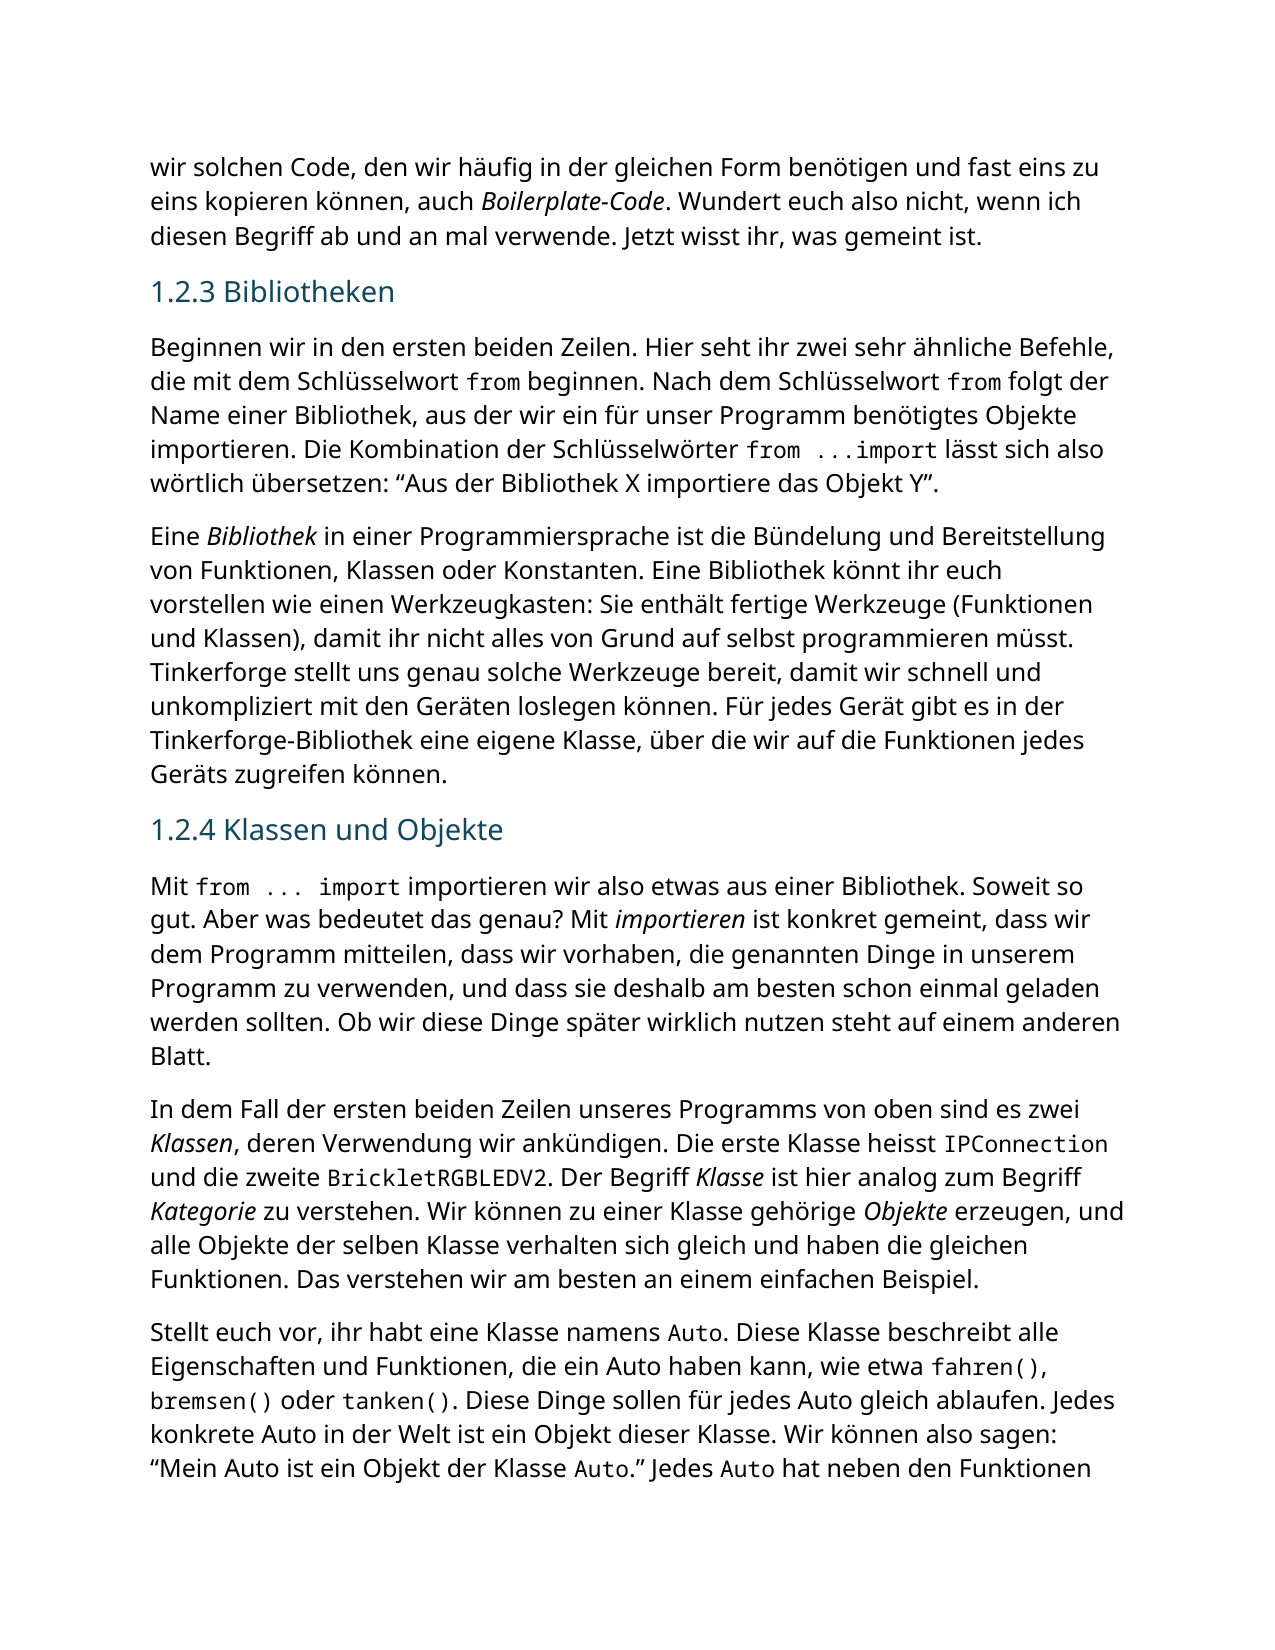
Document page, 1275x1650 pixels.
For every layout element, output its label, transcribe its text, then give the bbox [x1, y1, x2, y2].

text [150, 150, 1125, 252]
subtitle 1.2.4 Klassen und Objekte [150, 810, 1125, 849]
text In dem Fall der ersten beiden Zeilen unseres Programms von oben sind es zwei Klassen, deren Verwendung wir ankündigen. Die erste Klasse heisst IPConnection und die zweite BrickletRGBLEDV2. Der Begriff Klasse ist hier analog zum Begriff Kategorie zu verstehen. Wir können zu einer Klasse gehörige Objekte erzeugen, und alle Objekte der selben Klasse verhalten sich gleich und haben die gleichen Funktionen. Das verstehen wir am besten an einem einfachen Beispiel. [150, 1091, 1125, 1296]
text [150, 1314, 1125, 1485]
text Eine Bibliothek in einer Programmiersprache ist die Bündelung und Bereitstellung von Funktionen, Klassen oder Konstanten. Eine Bibliothek könnt ihr euch vorstellen wie einen Werkzeugkasten: Sie enthält fertige Werkzeuge (Funktionen und Klassen), damit ihr nicht alles von Grund auf selbst programmieren müsst. Tinkerforge stellt uns genau solche Werkzeuge bereit, damit wir schnell und unkompliziert mit den Geräten loslegen können. Für jedes Gerät gibt es in der Tinkerforge-Bibliothek eine eigene Klasse, über die wir auf die Funktionen jedes Geräts zugreifen können. [150, 518, 1125, 791]
text Mit from ... import importieren wir also etwas aus einer Bibliothek. Soweit so gut. Aber was bedeutet das genau? Mit importieren ist konkret gemeint, dass wir dem Programm mitteilen, dass wir vorhaben, die genannten Dinge in unserem Programm zu verwenden, und dass sie deshalb am besten schon einmal geladen werden sollten. Ob wir diese Dinge später wirklich nutzen steht auf einem anderen Blatt. [150, 868, 1125, 1072]
text Beginnen wir in den ersten beiden Zeilen. Hier seht ihr zwei sehr ähnliche Befehle, die mit dem Schlüsselwort from beginnen. Nach dem Schlüsselwort from folgt der Name einer Bibliothek, aus der wir ein für unser Programm benötigtes Objekte importieren. Die Kombination der Schlüsselwörter from ...import lässt sich also wörtlich übersetzen: “Aus der Bibliothek X importiere das Objekt Y”. [150, 329, 1125, 500]
subtitle 1.2.3 Bibliotheken [150, 271, 1125, 311]
